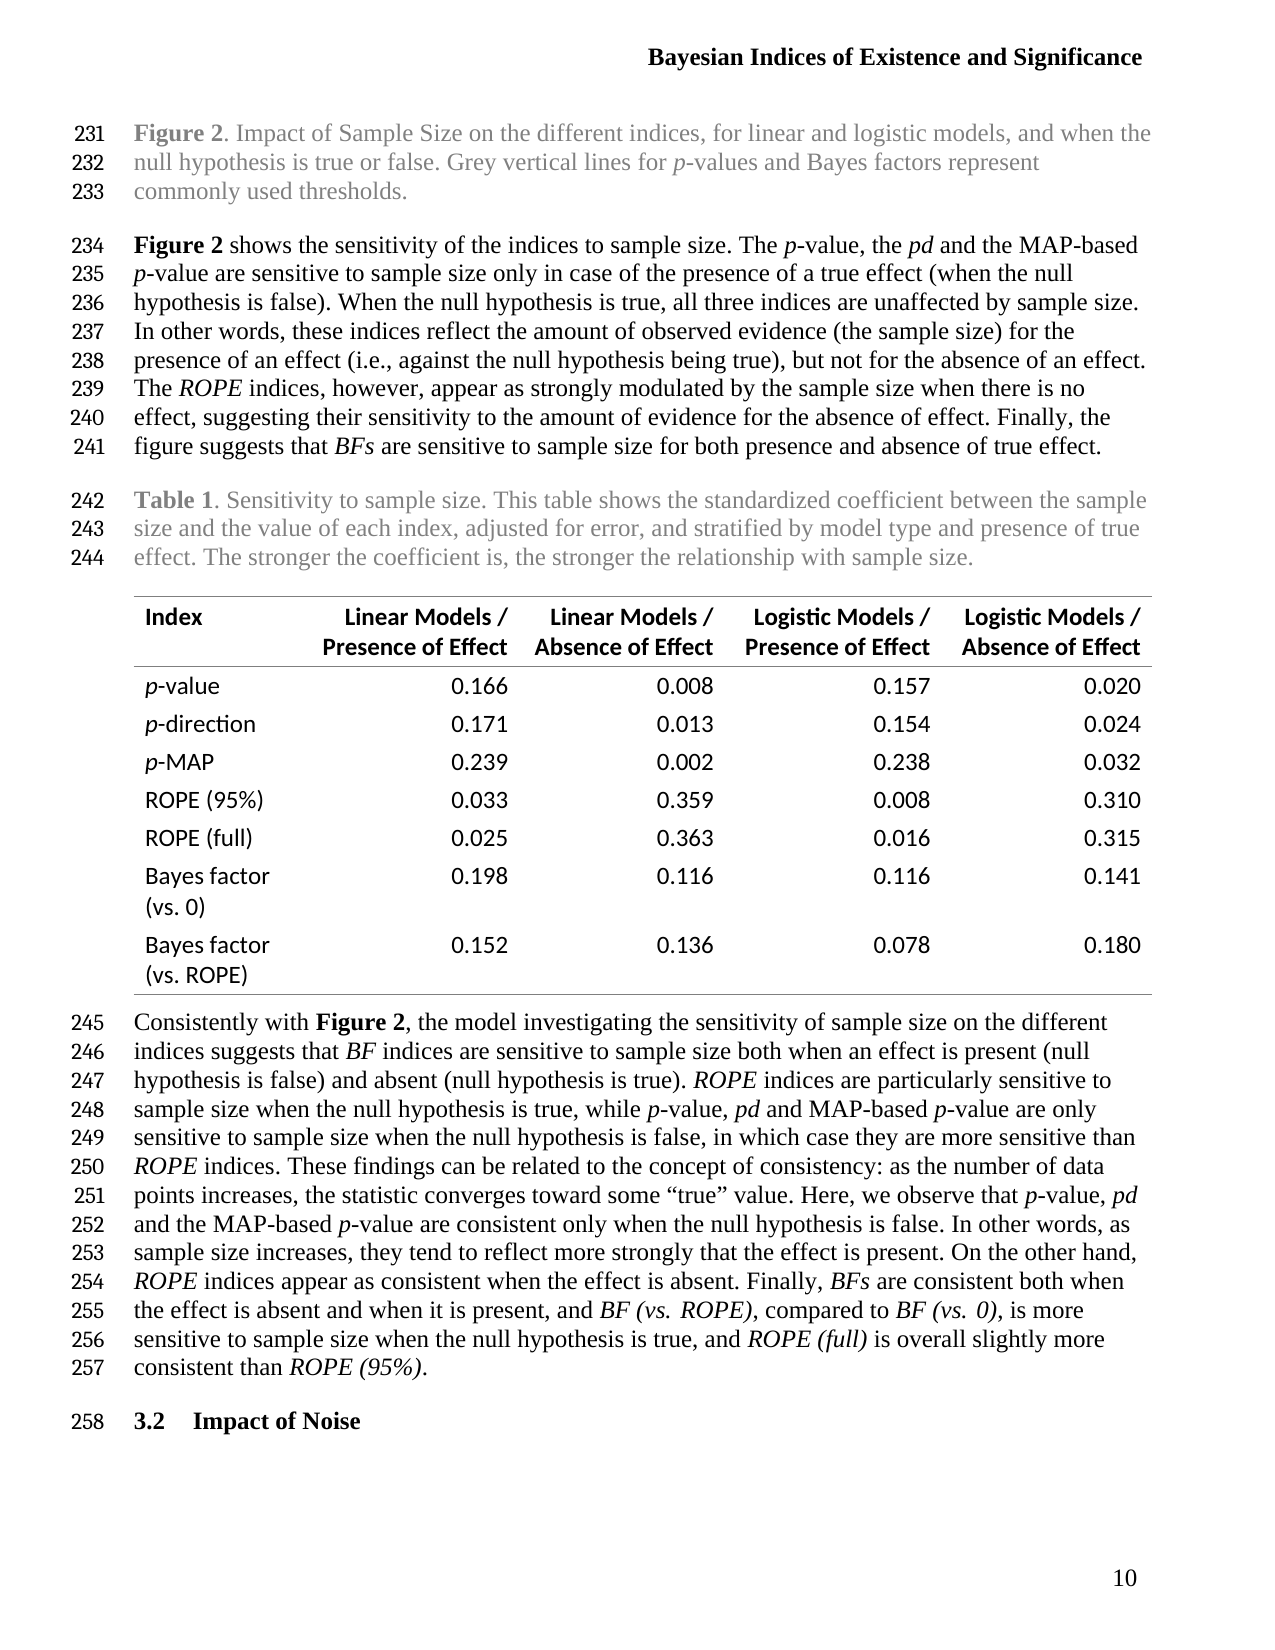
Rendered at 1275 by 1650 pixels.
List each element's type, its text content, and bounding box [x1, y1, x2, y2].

table_cell Bayes factor (vs. ROPE) [134, 925, 307, 994]
table_cell 0.002 [519, 743, 725, 781]
text Figure 2 shows the sensitivity of the indices to sample size. The p-value, the pd and the MAP-based p-value are sensitive to sample size only in case of the presence of a true effect (when the null hypothesis is false). When the null hypothesis is true, all three indices are unaffected by sample size. In other words, these indices reflect the amount of observed evidence (the sample size) for the presence of an effect (i.e., against the null hypothesis being true), but not for the absence of an effect. The ROPE indices, however, appear as strongly modulated by the sample size when there is no effect, suggesting their sensitivity to the amount of evidence for the absence of effect. Finally, the figure suggests that BFs are sensitive to sample size for both presence and absence of true effect. [133, 230, 1152, 460]
table_cell 0.157 [725, 667, 941, 705]
text Consistently with Figure 2, the model investigating the sensitivity of sample size on the different indices suggests that BF indices are sensitive to sample size both when an effect is present (null hypothesis is false) and absent (null hypothesis is true). ROPE indices are particularly sensitive to sample size when the null hypothesis is true, while p-value, pd and MAP-based p-value are only sensitive to sample size when the null hypothesis is false, in which case they are more sensitive than ROPE indices. These findings can be related to the concept of consistency: as the number of data points increases, the statistic converges toward some “true” value. Here, we observe that p-value, pd and the MAP-based p-value are consistent only when the null hypothesis is false. In other words, as sample size increases, they tend to reflect more strongly that the effect is present. On the other hand, ROPE indices appear as consistent when the effect is absent. Finally, BFs are consistent both when the effect is absent and when it is present, and BF (vs. ROPE), compared to BF (vs. 0), is more sensitive to sample size when the null hypothesis is true, and ROPE (full) is overall slightly more consistent than ROPE (95%). [133, 1007, 1152, 1381]
table_cell 0.078 [725, 925, 941, 994]
table_cell 0.166 [307, 667, 519, 705]
table_cell 0.154 [725, 705, 941, 743]
table_cell ROPE (full) [134, 819, 307, 857]
table_cell 0.033 [307, 781, 519, 819]
table_cell 0.198 [307, 857, 519, 925]
table_cell 0.363 [519, 819, 725, 857]
table_header Logistic Models / Presence of Effect [725, 597, 941, 666]
table_cell 0.013 [519, 705, 725, 743]
table_cell 0.180 [941, 925, 1152, 994]
table_cell 0.359 [519, 781, 725, 819]
table_cell 0.116 [725, 857, 941, 925]
table_cell Bayes factor (vs. 0) [134, 857, 307, 925]
table_header Linear Models / Absence of Effect [519, 597, 725, 666]
table_cell 0.025 [307, 819, 519, 857]
table_cell 0.141 [941, 857, 1152, 925]
table_cell 0.136 [519, 925, 725, 994]
table_cell 0.116 [519, 857, 725, 925]
subtitle Impact of Noise [133, 1406, 1152, 1435]
table_header Logistic Models / Absence of Effect [941, 597, 1152, 666]
table_cell 0.032 [941, 743, 1152, 781]
table_cell 0.238 [725, 743, 941, 781]
table_header Linear Models / Presence of Effect [307, 597, 519, 666]
table_cell 0.310 [941, 781, 1152, 819]
table_cell 0.008 [519, 667, 725, 705]
table_cell p-MAP [134, 743, 307, 781]
table_cell 0.020 [941, 667, 1152, 705]
table_cell p-value [134, 667, 307, 705]
table_cell 0.152 [307, 925, 519, 994]
table_cell ROPE (95%) [134, 781, 307, 819]
table_cell 0.239 [307, 743, 519, 781]
text Table 1. Sensitivity to sample size. This table shows the standardized coefficient between the sample size and the value of each index, adjusted for error, and stratified by model type and presence of true effect. The stronger the coefficient is, the stronger the relationship with sample size. [133, 485, 1152, 571]
table_cell 0.016 [725, 819, 941, 857]
table_cell 0.171 [307, 705, 519, 743]
text Figure 2. Impact of Sample Size on the different indices, for linear and logistic models, and when the null hypothesis is true or false. Grey vertical lines for p-values and Bayes factors represent commonly used thresholds. [133, 118, 1152, 205]
table_cell 0.008 [725, 781, 941, 819]
table_cell 0.024 [941, 705, 1152, 743]
table_cell p-direction [134, 705, 307, 743]
table_cell 0.315 [941, 819, 1152, 857]
table_header Index [134, 597, 307, 666]
